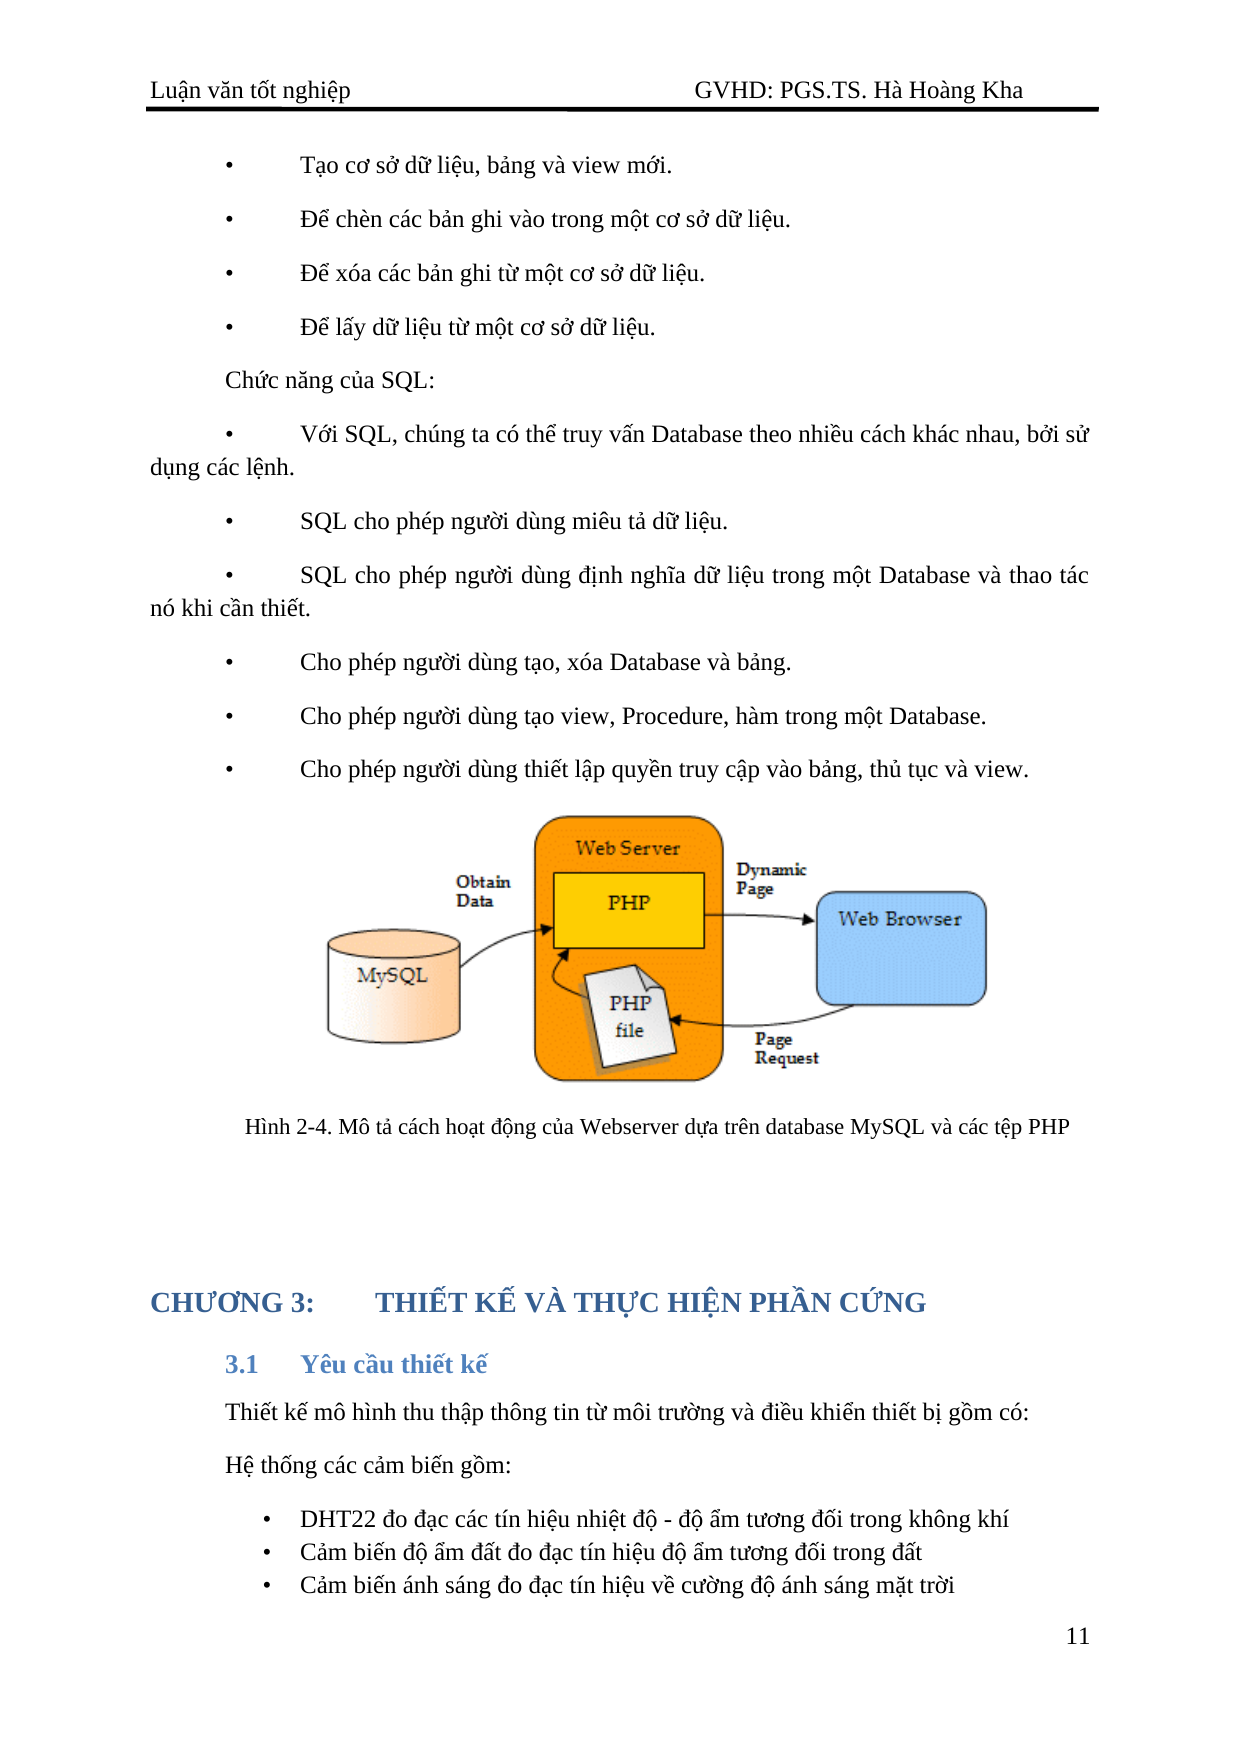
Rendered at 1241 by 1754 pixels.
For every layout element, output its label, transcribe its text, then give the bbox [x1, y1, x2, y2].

list DHT22 đo đạc các tín hiệu nhiệt độ - độ ẩm tương đối trong không khí [262, 1504, 1090, 1533]
list Cảm biến ánh sáng đo đạc tín hiệu về cường độ ánh sáng mặt trời [262, 1570, 1090, 1599]
list Cảm biến độ ẩm đất đo đạc tín hiệu độ ẩm tương đối trong đất [262, 1537, 1090, 1566]
text Thiết kế mô hình thu thập thông tin từ môi trường và điều khiển thiết bị gồm có: [150, 1397, 1090, 1425]
text • Với SQL, chúng ta có thể truy vấn Database theo nhiều cách khác nhau, bởi sử dụng các lệnh. [150, 419, 1090, 481]
text Hệ thống các cảm biến gồm: [150, 1450, 1090, 1479]
text • Cho phép người dùng thiết lập quyền truy cập vào bảng, thủ tục và view. [150, 754, 1090, 783]
subtitle Yêu cầu thiết kế [150, 1348, 1090, 1379]
picture [321, 808, 995, 1089]
subtitle THIẾT KẾ VÀ THỰC HIỆN PHẦN CỨNG [150, 1285, 1090, 1318]
text • Cho phép người dùng tạo view, Procedure, hàm trong một Database. [150, 701, 1090, 729]
text • Để xóa các bản ghi từ một cơ sở dữ liệu. [150, 258, 1090, 286]
text • Cho phép người dùng tạo, xóa Database và bảng. [150, 647, 1090, 676]
text • Để chèn các bản ghi vào trong một cơ sở dữ liệu. [150, 204, 1090, 233]
text • SQL cho phép người dùng định nghĩa dữ liệu trong một Database và thao tác nó khi cần thiết. [150, 560, 1090, 622]
text • Tạo cơ sở dữ liệu, bảng và view mới. [150, 150, 1090, 179]
text • Để lấy dữ liệu từ một cơ sở dữ liệu. [150, 312, 1090, 340]
text Chức năng của SQL: [150, 365, 1090, 394]
text • SQL cho phép người dùng miêu tả dữ liệu. [150, 506, 1090, 535]
